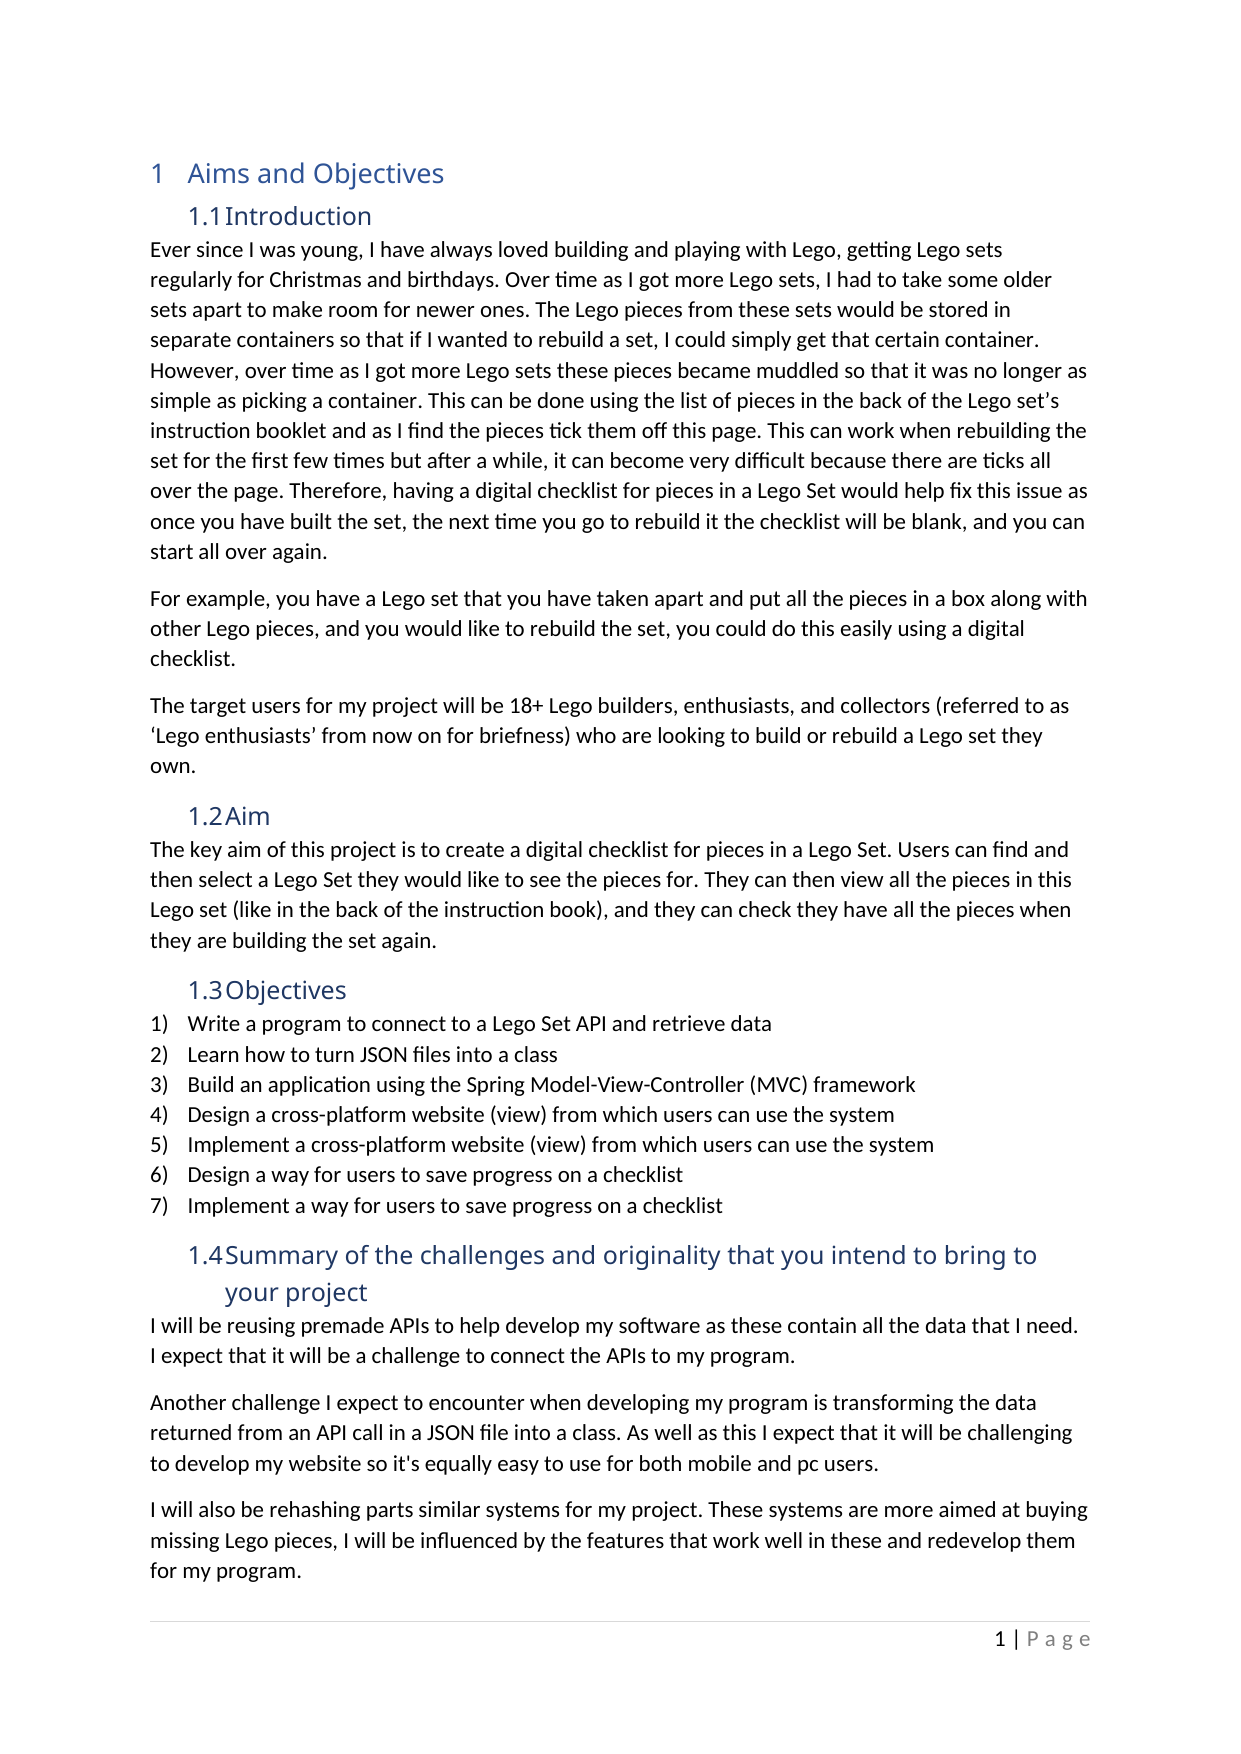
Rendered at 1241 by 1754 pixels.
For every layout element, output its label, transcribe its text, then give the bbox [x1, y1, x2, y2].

subtitle Introduction [187, 198, 1090, 232]
subtitle Objectives [187, 973, 1090, 1007]
text Another challenge I expect to encounter when developing my program is transforming the data returned from an API call in a JSON file into a class. As well as this I expect that it will be challenging to develop my website so it's equally easy to use for both mobile and pc users. [150, 1388, 1090, 1477]
list Implement a cross-platform website (view) from which users can use the system [150, 1130, 1090, 1158]
list Design a cross-platform website (view) from which users can use the system [150, 1100, 1090, 1128]
list Write a program to connect to a Lego Set API and retrieve data [150, 1009, 1090, 1037]
text For example, you have a Lego set that you have taken apart and put all the pieces in a box along with other Lego pieces, and you would like to rebuild the set, you could do this easily using a digital checklist. [150, 584, 1090, 672]
text The target users for my project will be 18+ Lego builders, enthusiasts, and collectors (referred to as ‘Lego enthusiasts’ from now on for briefness) who are looking to build or rebuild a Lego set they own. [150, 691, 1090, 779]
list Build an application using the Spring Model-View-Controller (MVC) framework [150, 1070, 1090, 1098]
text I will be reusing premade APIs to help develop my software as these contain all the data that I need. I expect that it will be a challenge to connect the APIs to my program. [150, 1311, 1090, 1369]
text The key aim of this project is to create a digital checklist for pieces in a Lego Set. Users can find and then select a Lego Set they would like to see the pieces for. They can then view all the pieces in this Lego set (like in the back of the instruction book), and they can check they have all the pieces when they are building the set again. [150, 835, 1090, 954]
text I will also be rehashing parts similar systems for my project. These systems are more aimed at buying missing Lego pieces, I will be influenced by the features that work well in these and redevelop them for my program. [150, 1496, 1090, 1584]
list Implement a way for users to save progress on a checklist [150, 1191, 1090, 1219]
subtitle Summary of the challenges and originality that you intend to bring to your project [187, 1238, 1090, 1308]
subtitle Aims and Objectives [150, 154, 1090, 191]
text Ever since I was young, I have always loved building and playing with Lego, getting Lego sets regularly for Christmas and birthdays. Over time as I got more Lego sets, I had to take some older sets apart to make room for newer ones. The Lego pieces from these sets would be stored in separate containers so that if I wanted to rebuild a set, I could simply get that certain container. However, over time as I got more Lego sets these pieces became muddled so that it was no longer as simple as picking a container. This can be done using the list of pieces in the back of the Lego set’s instruction booklet and as I find the pieces tick them off this page. This can work when rebuilding the set for the first few times but after a while, it can become very difficult because there are ticks all over the page. Therefore, having a digital checklist for pieces in a Lego Set would help fix this issue as once you have built the set, the next time you go to rebuild it the checklist will be blank, and you can start all over again. [150, 235, 1090, 565]
list Design a way for users to save progress on a checklist [150, 1161, 1090, 1188]
list Learn how to turn JSON files into a class [150, 1040, 1090, 1068]
subtitle Aim [187, 798, 1090, 832]
